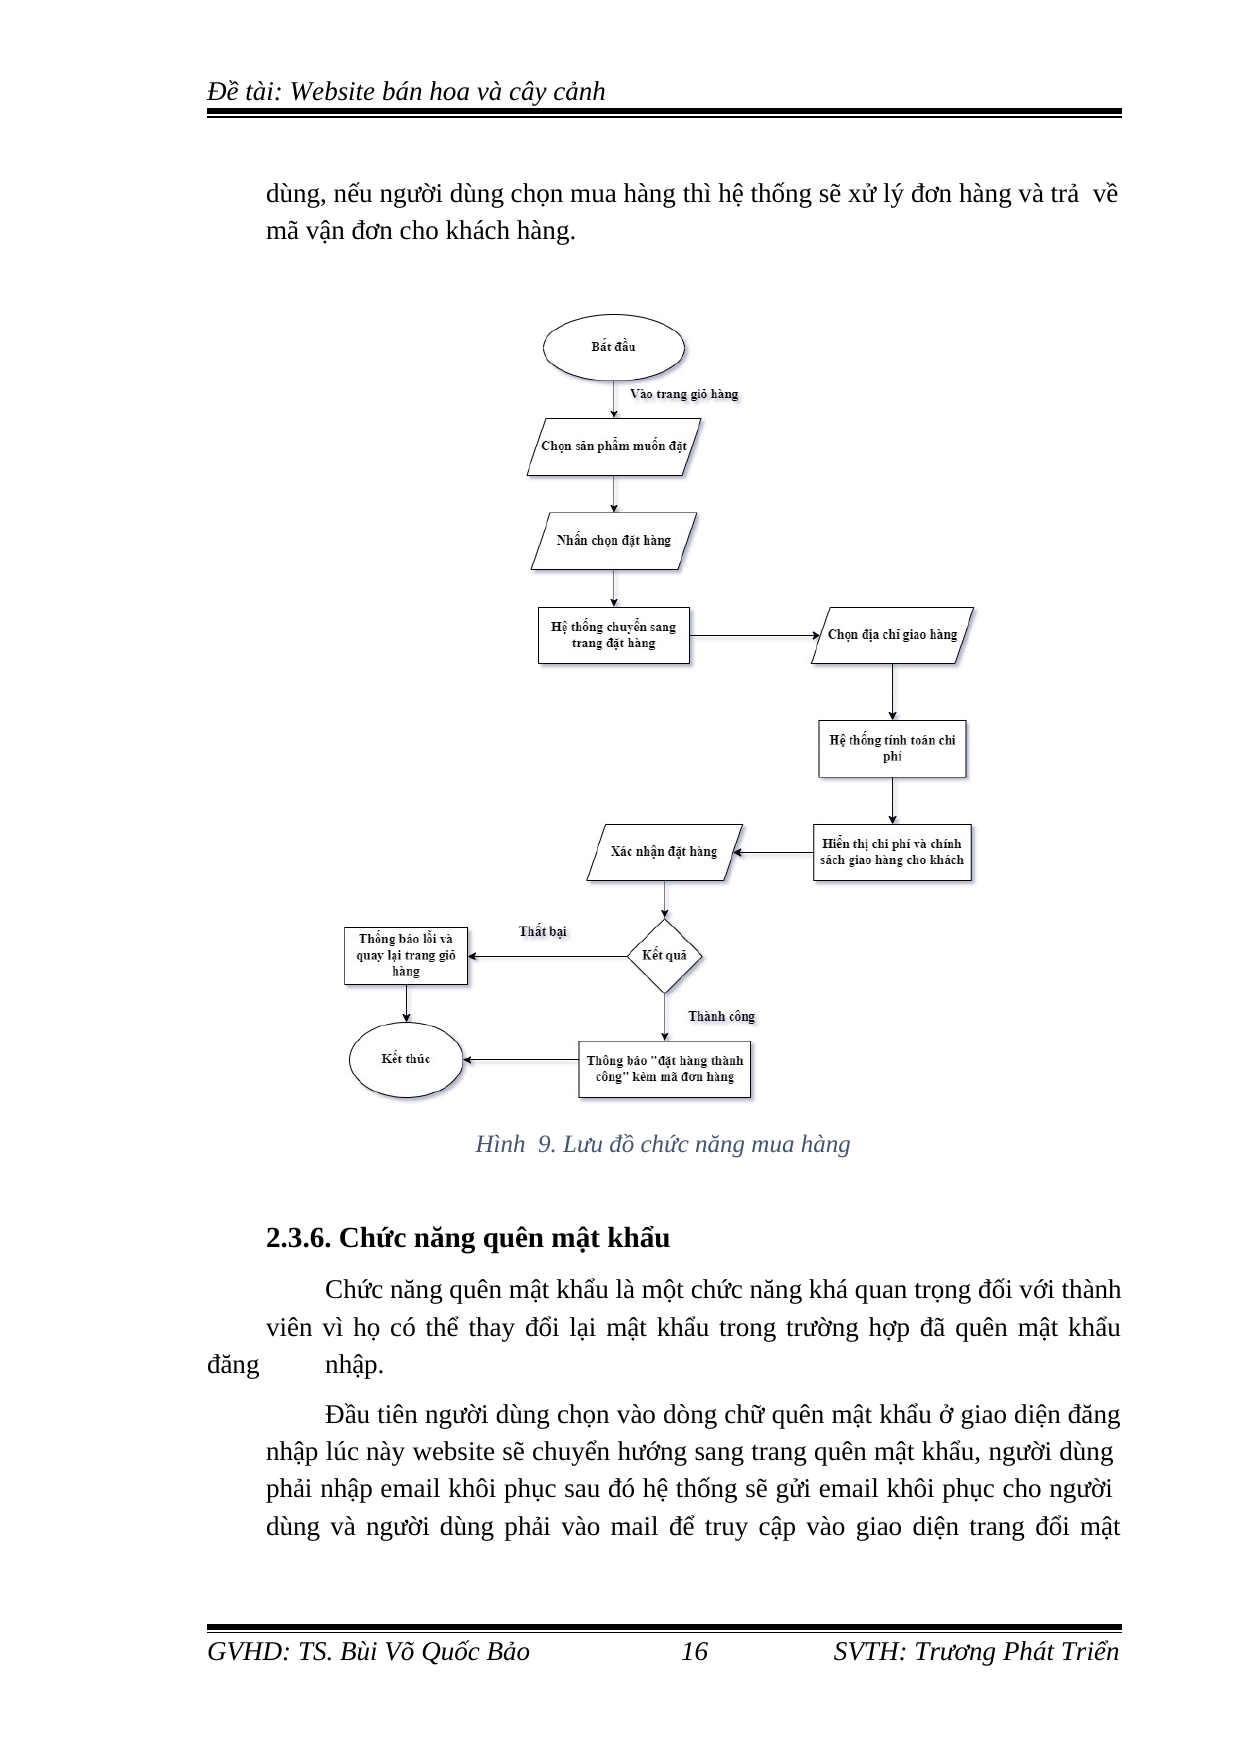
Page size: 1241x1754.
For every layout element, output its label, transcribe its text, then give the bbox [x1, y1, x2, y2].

picture [344, 314, 985, 1108]
text Chức năng quên mật khẩu [207, 1221, 1122, 1254]
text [207, 177, 1122, 246]
text Chức năng quên mật khẩu là một chức năng khá quan trọng đối với thành viên vì họ có thể thay đổi lại mật khẩu trong trường hợp đã quên mật khẩu đăng nhập. [207, 1273, 1122, 1379]
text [207, 1398, 1122, 1541]
